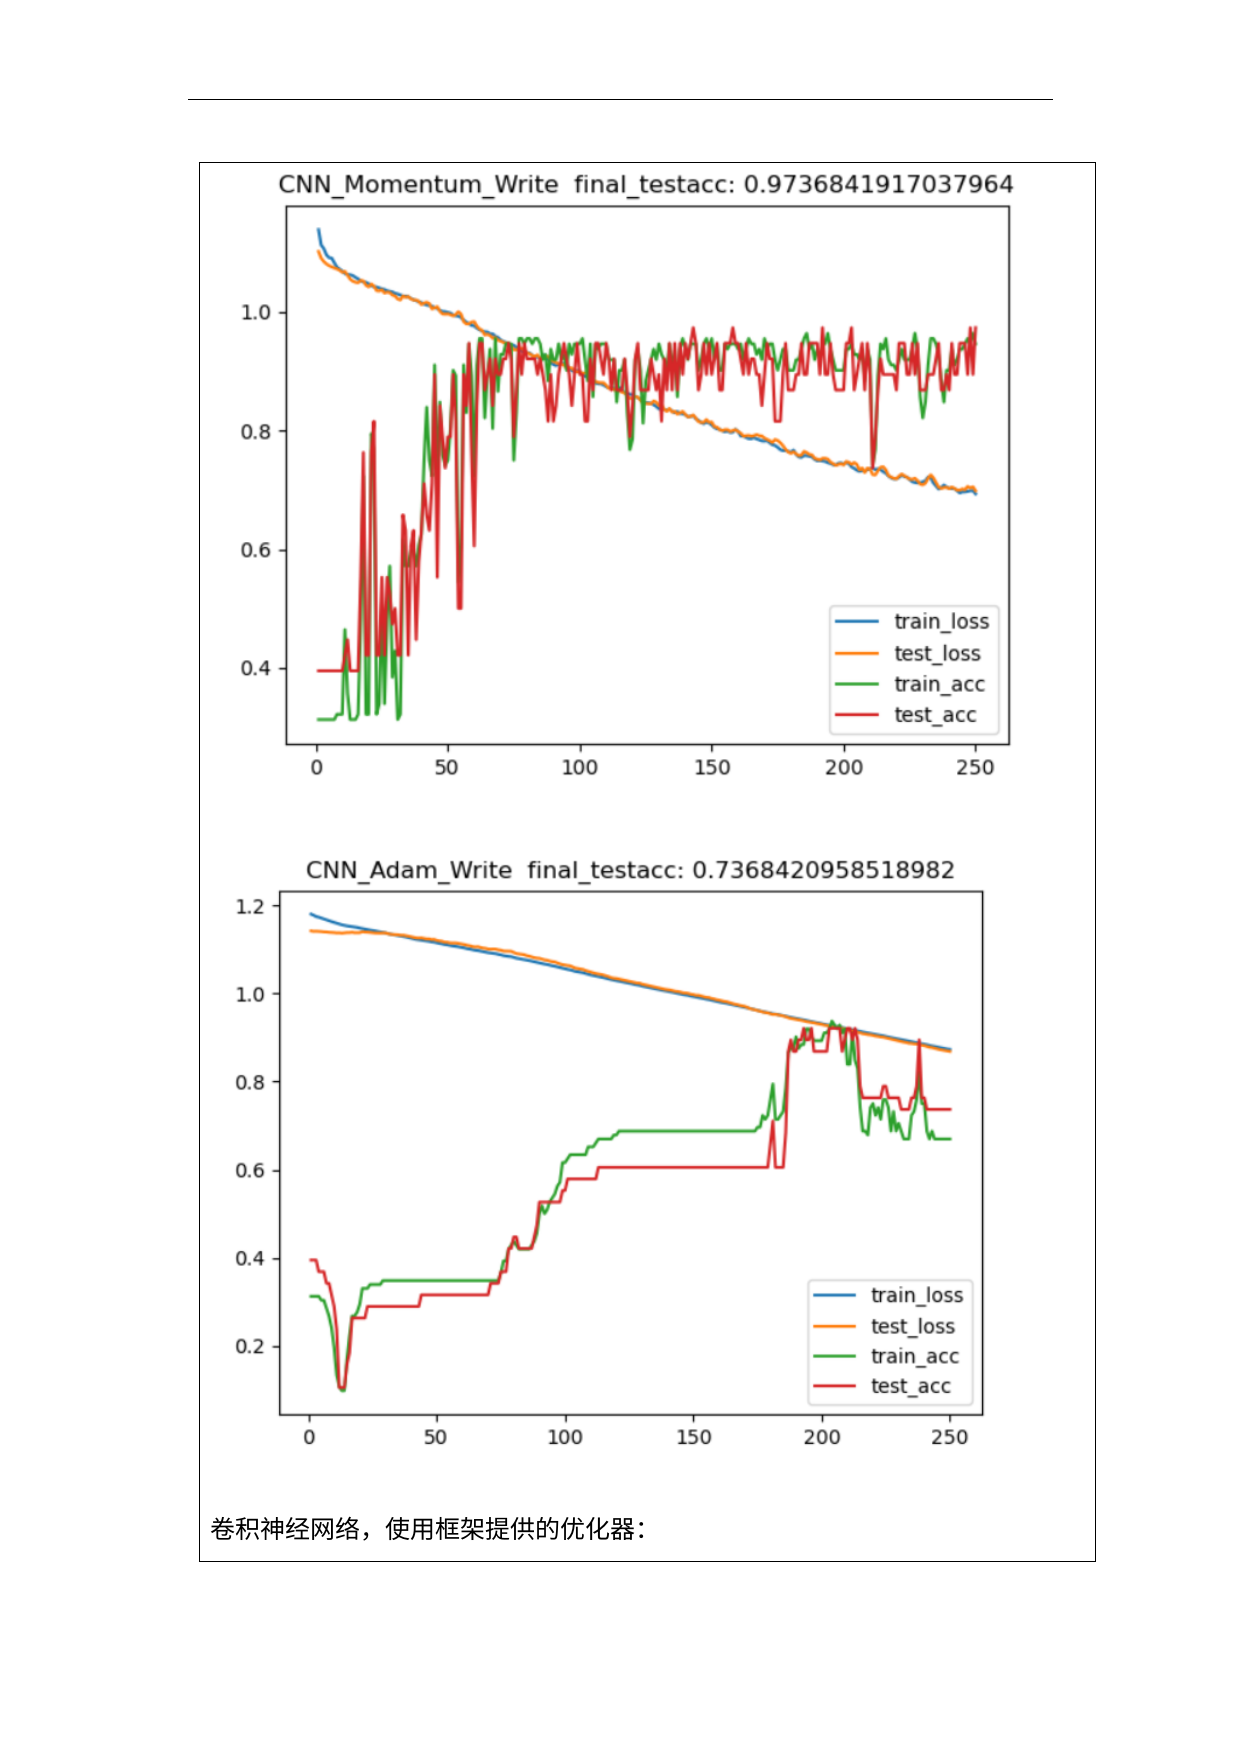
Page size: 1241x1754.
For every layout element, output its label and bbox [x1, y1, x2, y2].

picture [210, 845, 1033, 1477]
picture [210, 163, 1033, 820]
table_cell [200, 163, 1095, 1561]
